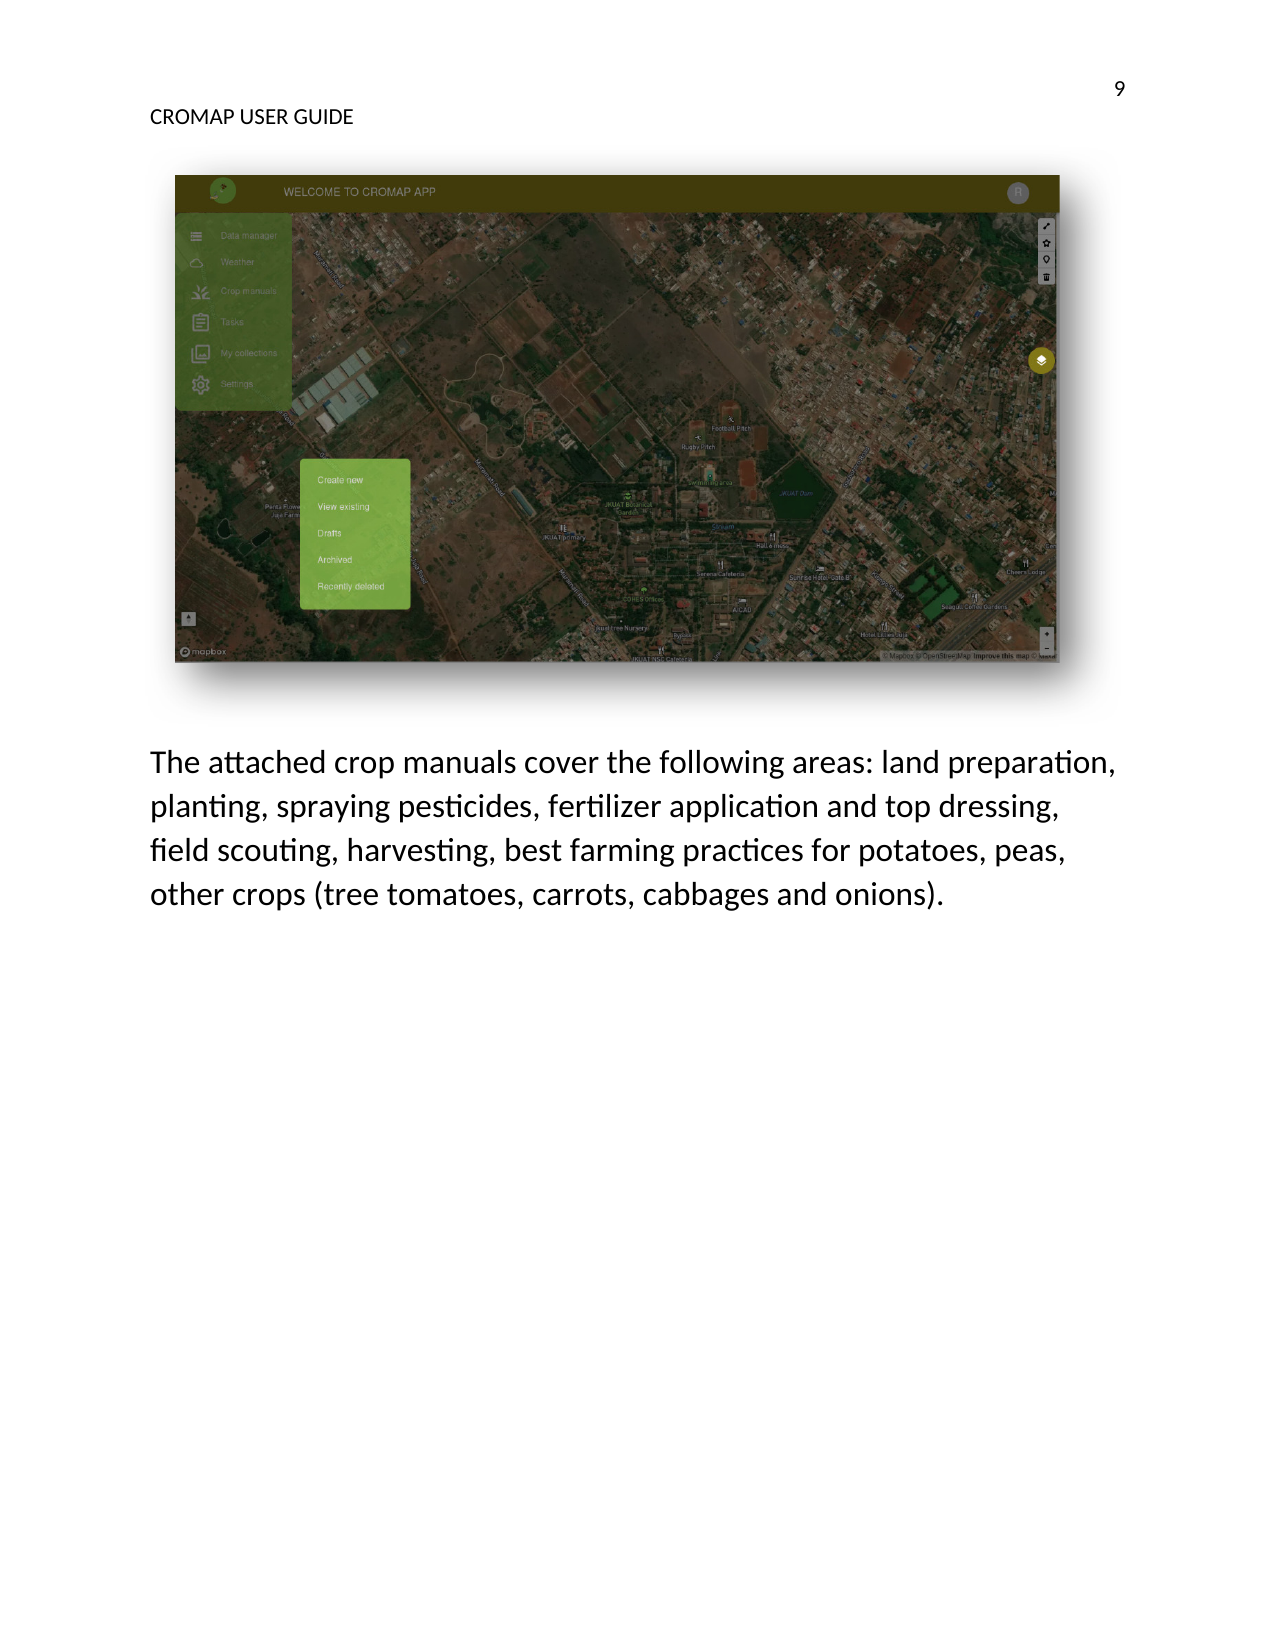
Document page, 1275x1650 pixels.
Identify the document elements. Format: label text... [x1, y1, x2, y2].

picture [175, 175, 1060, 663]
text The attached crop manuals cover the following areas: land preparation, planting, spraying pesticides, fertilizer application and top dressing, field scouting, harvesting, best farming practices for potatoes, peas, other crops (tree tomatoes, carrots, cabbages and onions). [150, 741, 1125, 913]
